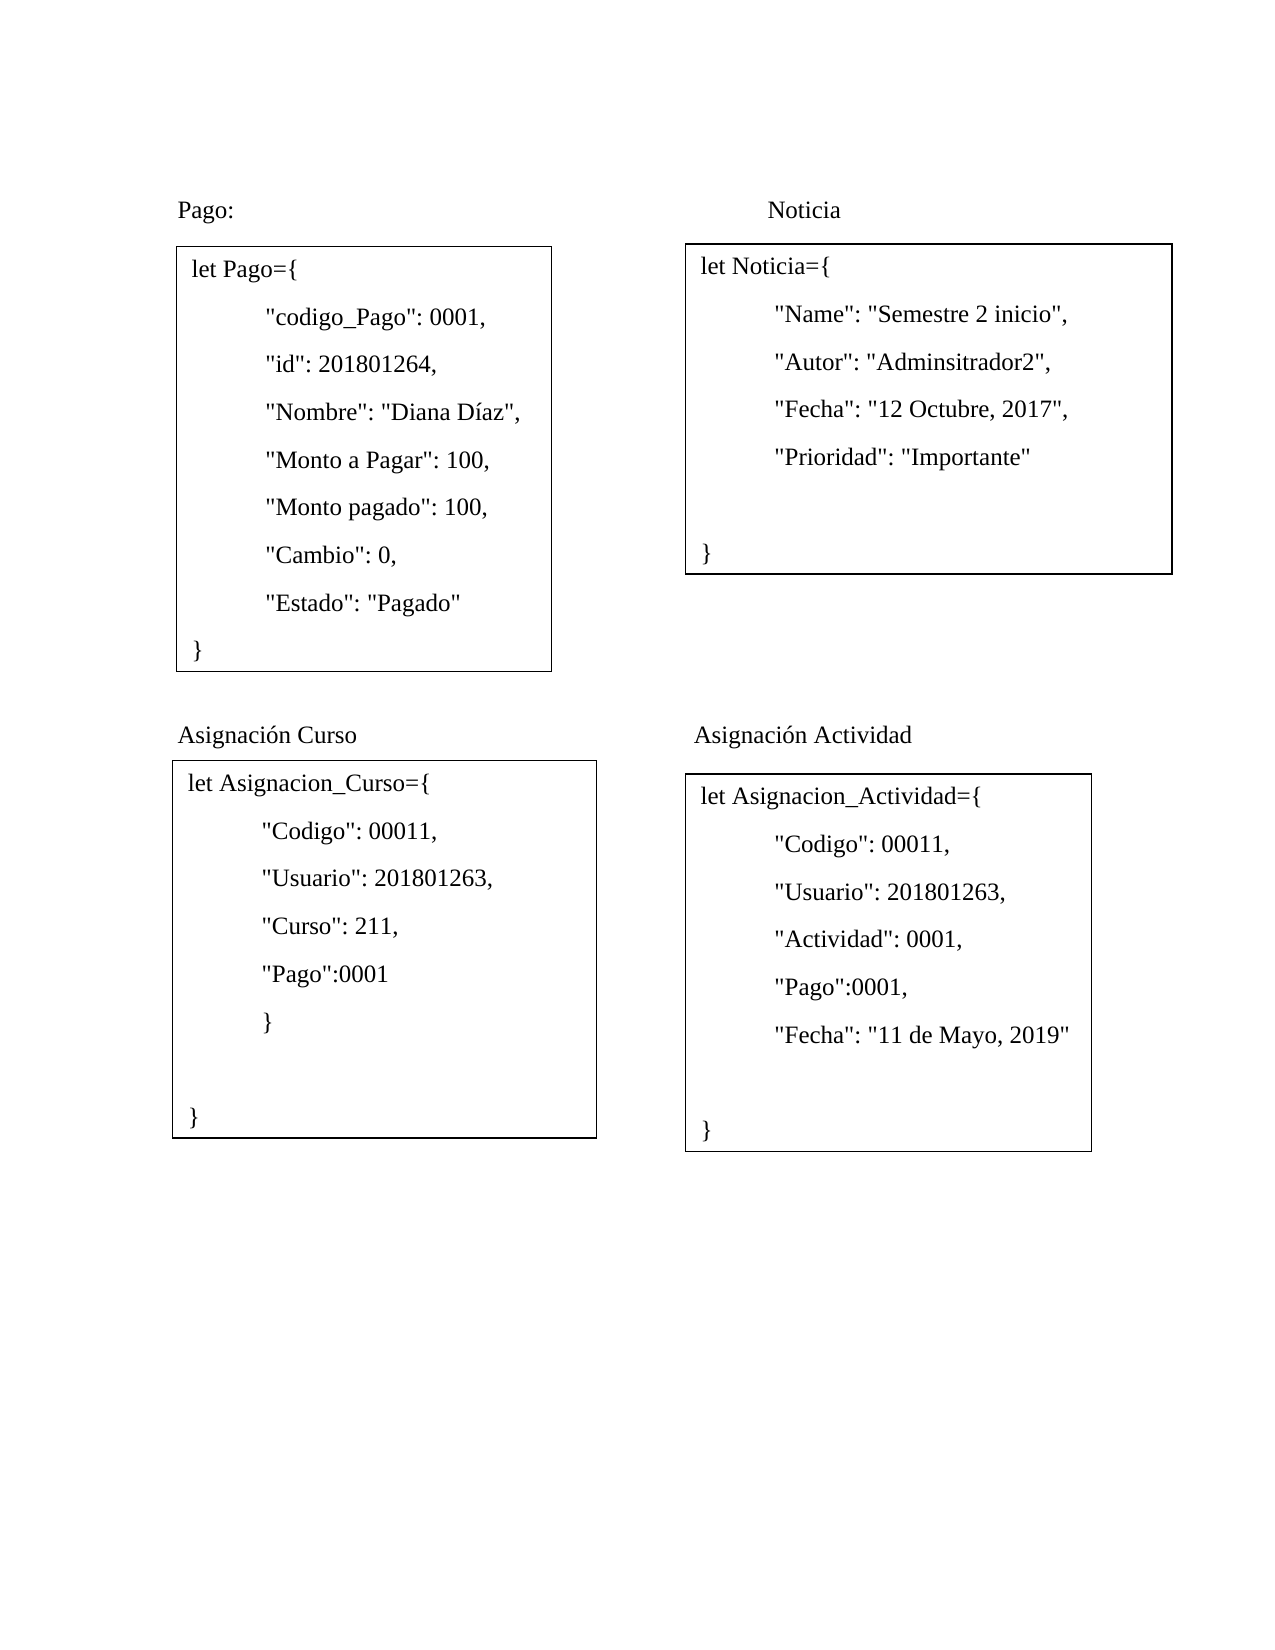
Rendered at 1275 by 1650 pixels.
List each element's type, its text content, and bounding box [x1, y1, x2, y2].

text Asignación Curso Asignación Actividad [177, 720, 1098, 749]
text Pago: Noticia [177, 195, 1098, 224]
